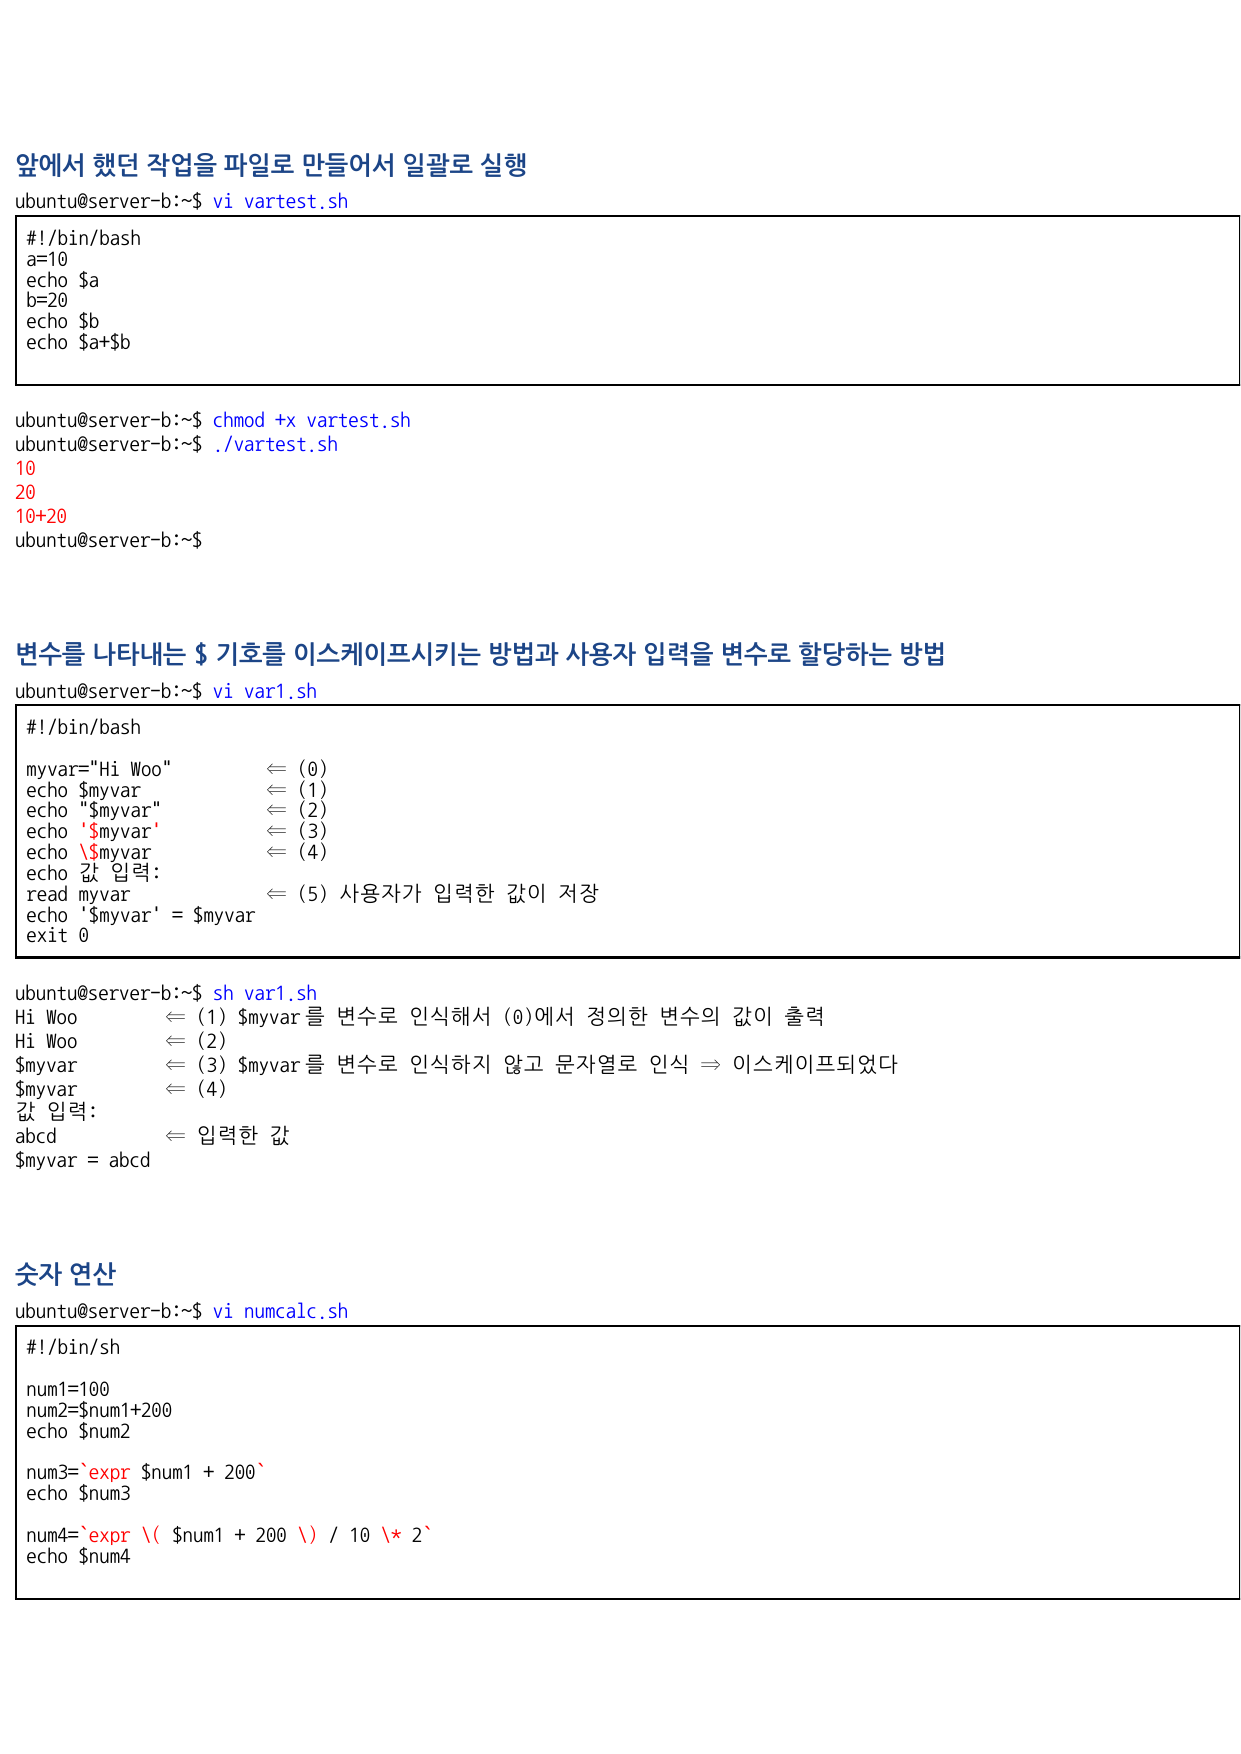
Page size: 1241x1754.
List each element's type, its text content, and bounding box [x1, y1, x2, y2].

text $myvar = abcd [15, 1150, 1239, 1171]
text $myvar ⇐ (3) $myvar를 변수로 인식하지 않고 문자열로 인식 ⇒ 이스케이프되었다 [15, 1054, 1239, 1075]
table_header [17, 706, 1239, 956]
text Hi Woo ⇐ (2) [15, 1030, 1239, 1051]
text $myvar ⇐ (4) [15, 1078, 1239, 1099]
text abcd ⇐ 입력한 값 [15, 1126, 1239, 1147]
text ubuntu@server-b:~$ vi numcalc.sh [15, 1301, 1239, 1322]
text Hi Woo ⇐ (1) $myvar를 변수로 인식해서 (0)에서 정의한 변수의 값이 출력 [15, 1006, 1239, 1027]
text ubuntu@server-b:~$ vi var1.sh [15, 680, 1239, 701]
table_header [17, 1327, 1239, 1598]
text ubuntu@server-b:~$ ./vartest.sh [15, 434, 1239, 455]
text 20 [15, 482, 1239, 503]
text 값 입력: [15, 1102, 1239, 1123]
subtitle 숫자 연산 [15, 1259, 1239, 1288]
text ubuntu@server-b:~$ vi vartest.sh [15, 191, 1239, 212]
text 10 [15, 458, 1239, 479]
text ubuntu@server-b:~$ sh var1.sh [15, 982, 1239, 1003]
text 10+20 [15, 506, 1239, 527]
subtitle 변수를 나타내는 $ 기호를 이스케이프시키는 방법과 사용자 입력을 변수로 할당하는 방법 [15, 639, 1239, 668]
text ubuntu@server-b:~$ [15, 530, 1239, 551]
subtitle 앞에서 했던 작업을 파일로 만들어서 일괄로 실행 [15, 150, 1239, 179]
text ubuntu@server-b:~$ chmod +x vartest.sh [15, 410, 1239, 431]
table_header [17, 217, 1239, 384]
